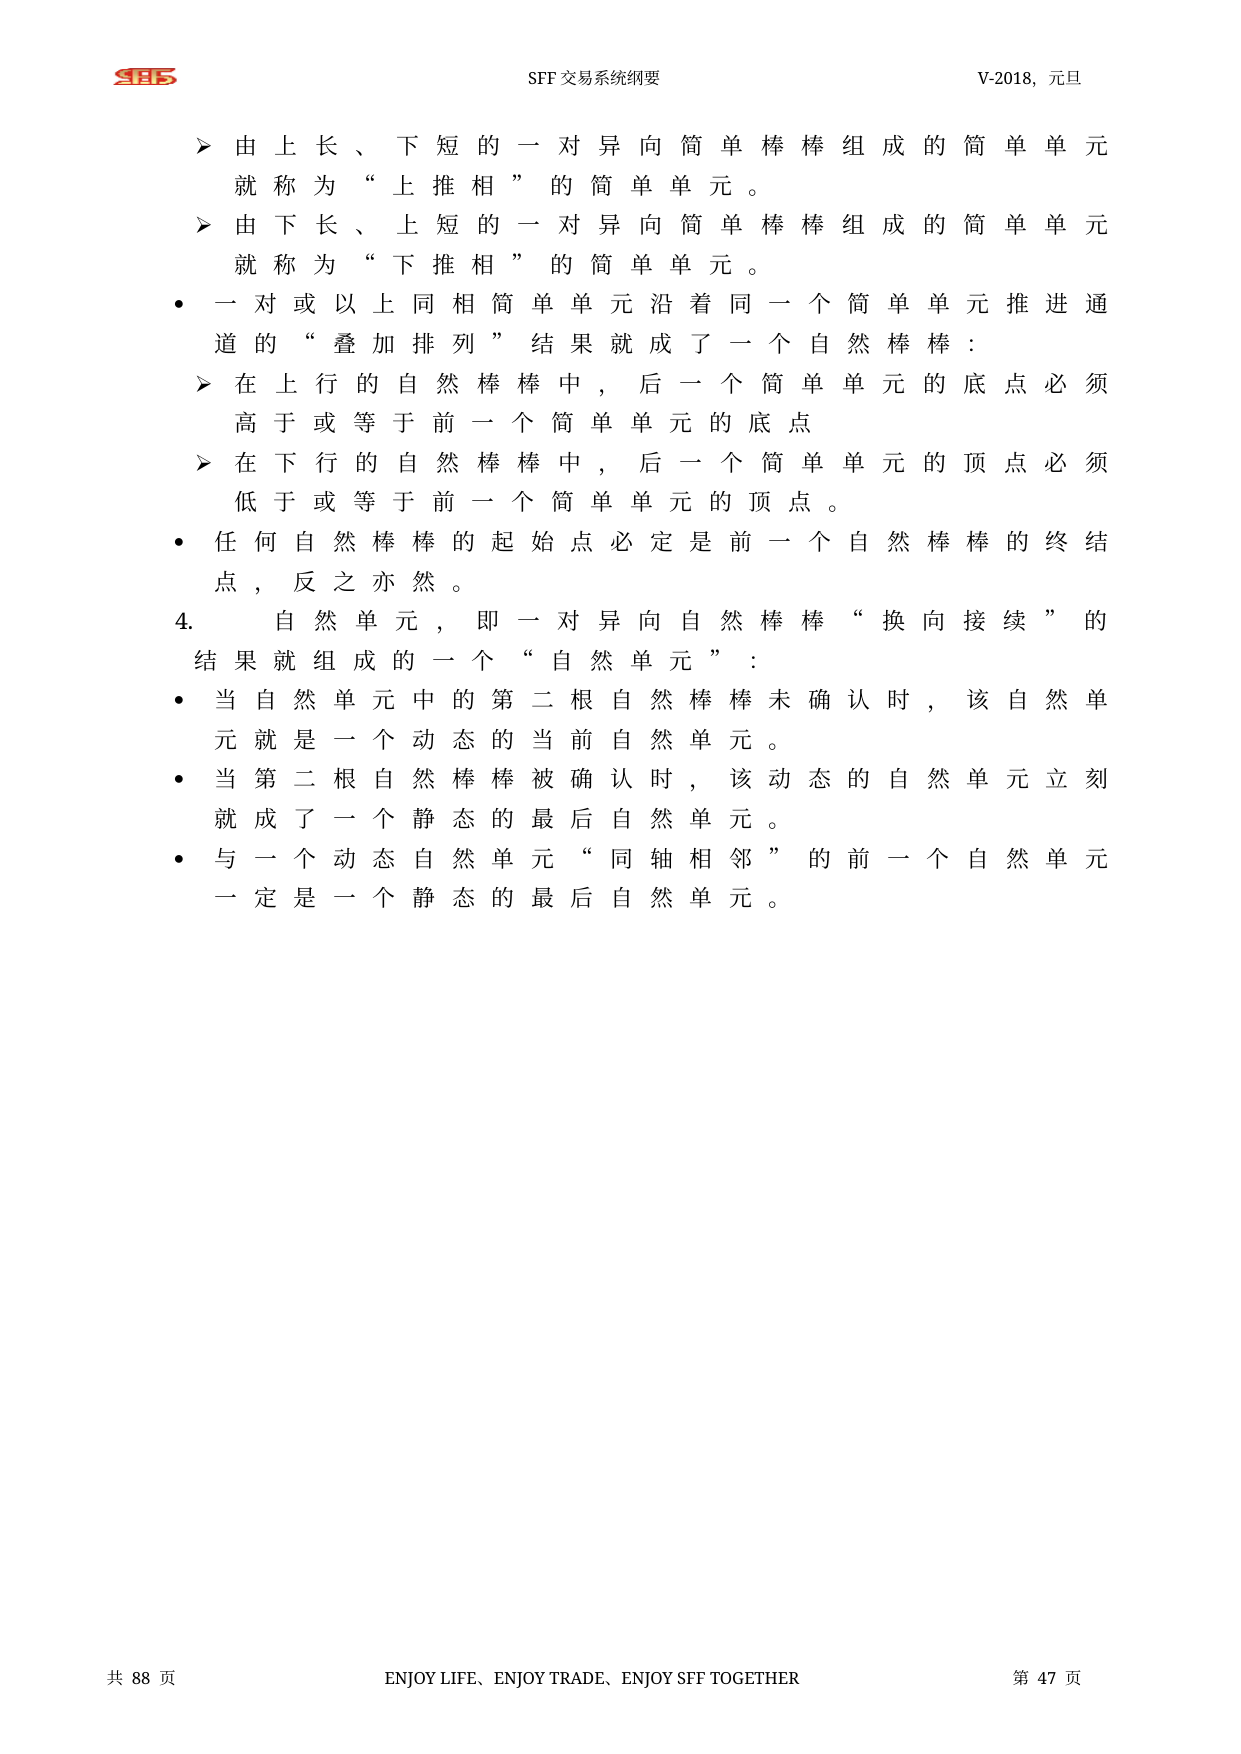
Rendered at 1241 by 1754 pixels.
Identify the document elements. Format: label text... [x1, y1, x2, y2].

picture [106, 68, 188, 85]
list 在上行的自然棒棒中，后一个简单单元的底点必须高于或等于前一个简单单元的底点 [189, 362, 1125, 442]
list 当自然单元中的第二根自然棒棒未确认时，该自然单元就是一个动态的当前自然单元。 [174, 679, 1125, 758]
list 与一个动态自然单元“同轴相邻”的前一个自然单元一定是一个静态的最后自然单元。 [174, 837, 1125, 917]
list 任何自然棒棒的起始点必定是前一个自然棒棒的终结点，反之亦然。 [174, 521, 1125, 600]
list 当第二根自然棒棒被确认时，该动态的自然单元立刻就成了一个静态的最后自然单元。 [174, 758, 1125, 837]
list 一对或以上同相简单单元沿着同一个简单单元推进通道的“叠加排列”结果就成了一个自然棒棒： [174, 283, 1125, 362]
list 由下长、上短的一对异向简单棒棒组成的简单单元就称为“下推相”的简单单元。 [189, 204, 1125, 283]
list 在下行的自然棒棒中，后一个简单单元的顶点必须低于或等于前一个简单单元的顶点。 [189, 442, 1125, 521]
list 由上长、下短的一对异向简单棒棒组成的简单单元就称为“上推相”的简单单元。 [189, 125, 1125, 204]
list 自然单元，即一对异向自然棒棒“换向接续”的结果就组成的一个“自然单元”： [160, 600, 1125, 679]
